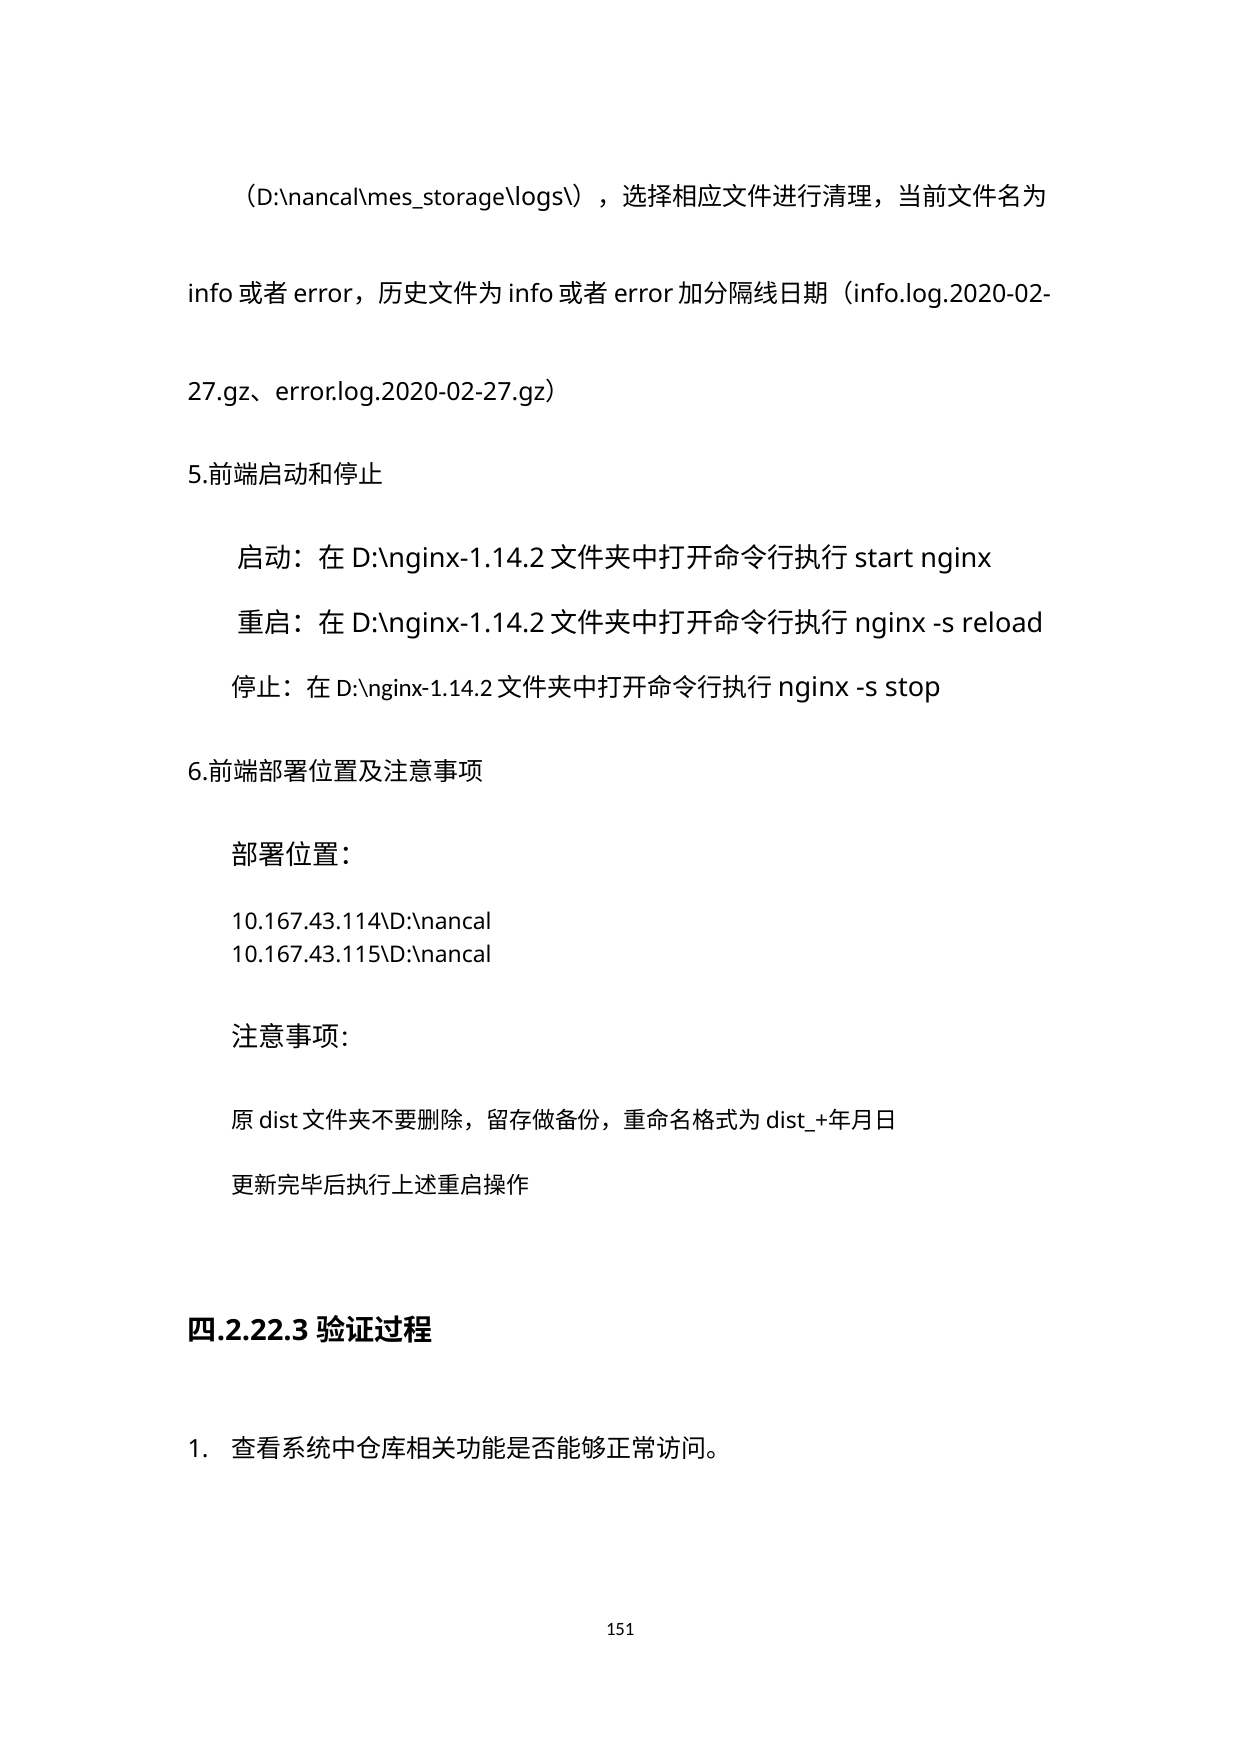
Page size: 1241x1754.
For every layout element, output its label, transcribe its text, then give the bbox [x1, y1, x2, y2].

text 5.前端启动和停止 [187, 440, 1053, 505]
text 6.前端部署位置及注意事项 [187, 737, 1053, 802]
text 部署位置： [187, 820, 1053, 885]
text 原dist文件夹不要删除，留存做备份，重命名格式为dist_+年月日 [187, 1086, 1053, 1151]
text 10.167.43.114\D:\nancal [187, 904, 1053, 937]
text 启动：在D:\nginx-1.14.2文件夹中打开命令行执行 start nginx [187, 523, 1053, 588]
text 重启：在D:\nginx-1.14.2文件夹中打开命令行执行 nginx -s reload [187, 588, 1053, 653]
text 更新完毕后执行上述重启操作 [187, 1151, 1053, 1216]
text 10.167.43.115\D:\nancal [187, 937, 1053, 969]
text 停止：在D:\nginx-1.14.2文件夹中打开命令行执行nginx -s stop [187, 653, 1053, 718]
text 注意事项： [187, 1002, 1053, 1067]
text （D:\nancal\mes_storage\logs\），选择相应文件进行清理，当前文件名为info或者error，历史文件为info或者error加分隔线日期（info.log.2020-02-27.gz、error.log.2020-02-27.gz） [187, 162, 1053, 422]
list 查看系统中仓库相关功能是否能够正常访问。 [187, 1414, 1053, 1479]
subtitle 验证过程 [187, 1295, 1053, 1360]
